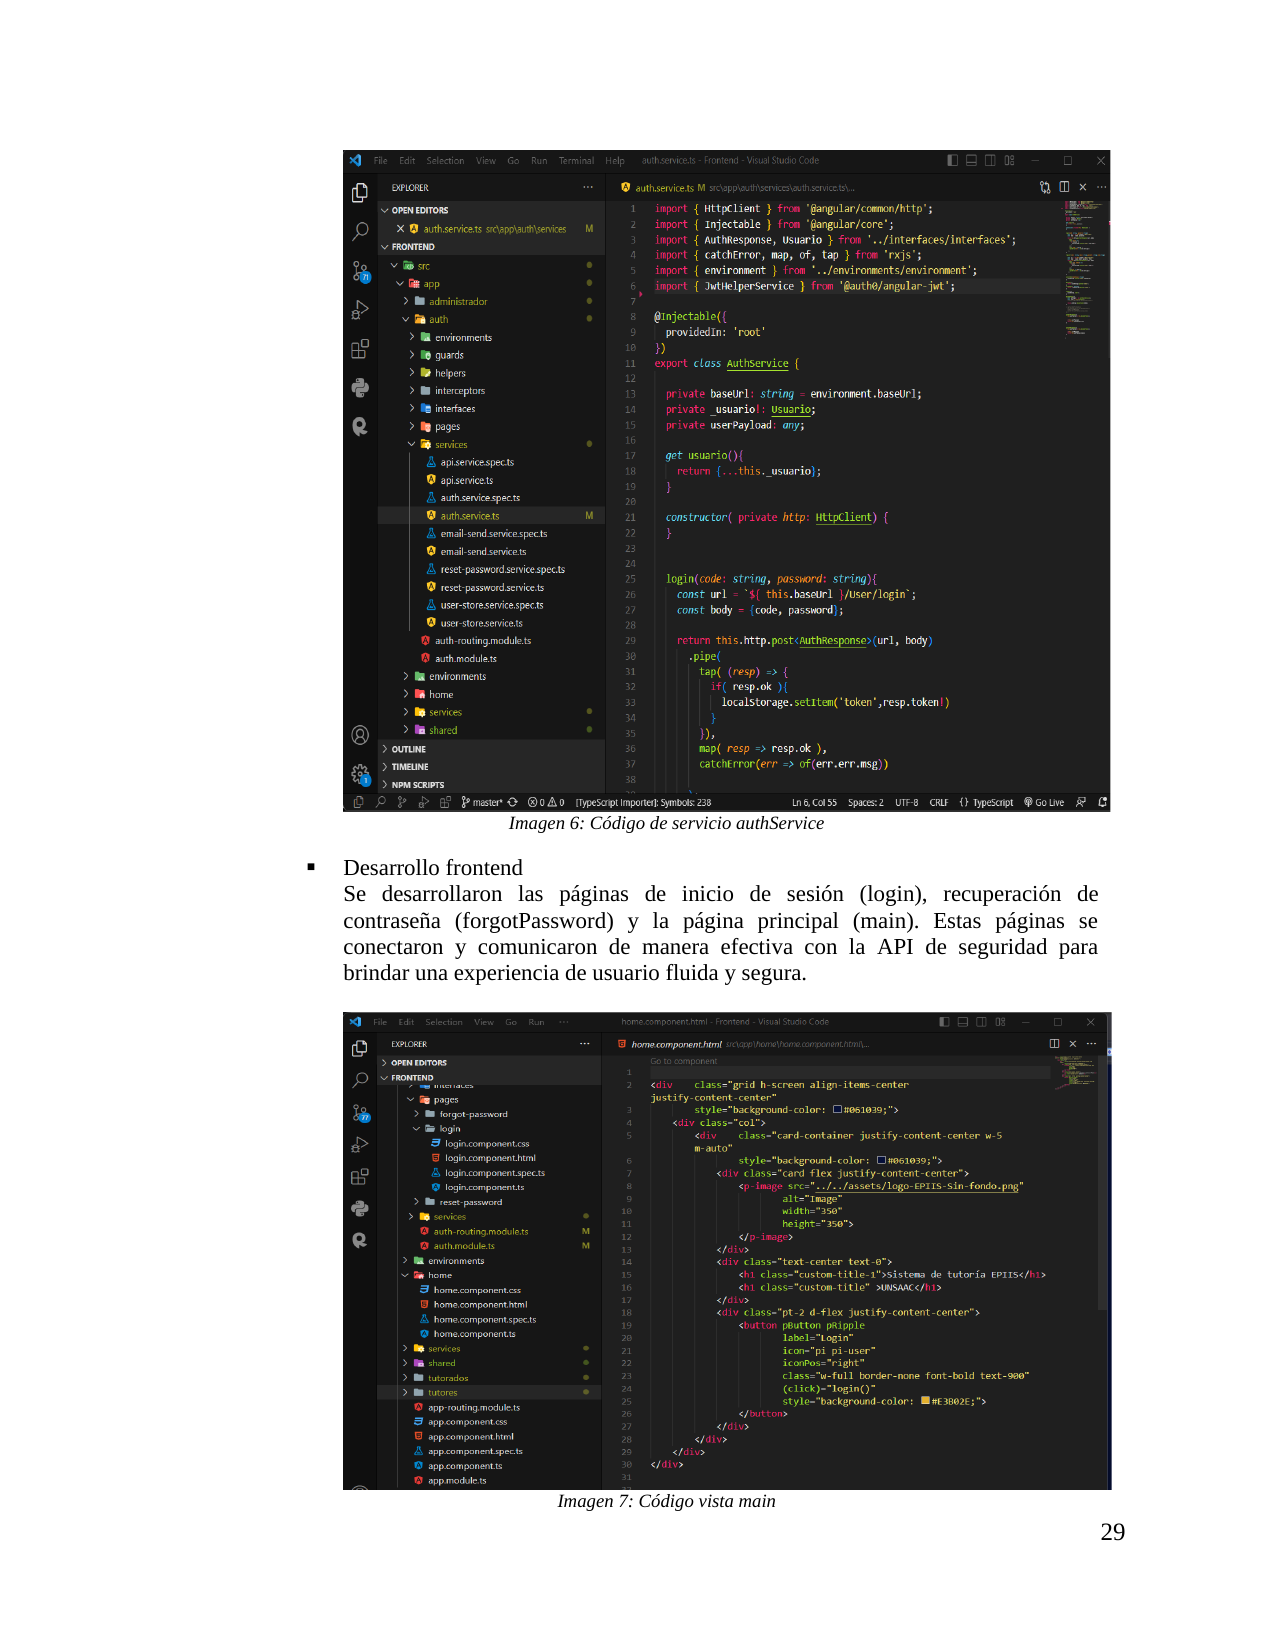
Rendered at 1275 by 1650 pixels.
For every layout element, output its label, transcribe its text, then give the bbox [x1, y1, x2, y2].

list Se desarrollaron las páginas de inicio de sesión (login), recuperación de contraseña (forgotPassword) y la página principal (main). Estas páginas se conectaron y comunicaron de manera efectiva con la API de seguridad para brindar una experiencia de usuario fluida y segura. [343, 880, 1099, 986]
picture [343, 150, 1111, 812]
list Desarrollo frontend [306, 854, 1194, 880]
text Imagen 7: Código vista main [139, 1490, 1194, 1511]
text Imagen 6: Código de servicio authService [139, 812, 1194, 833]
picture [343, 1012, 1112, 1490]
